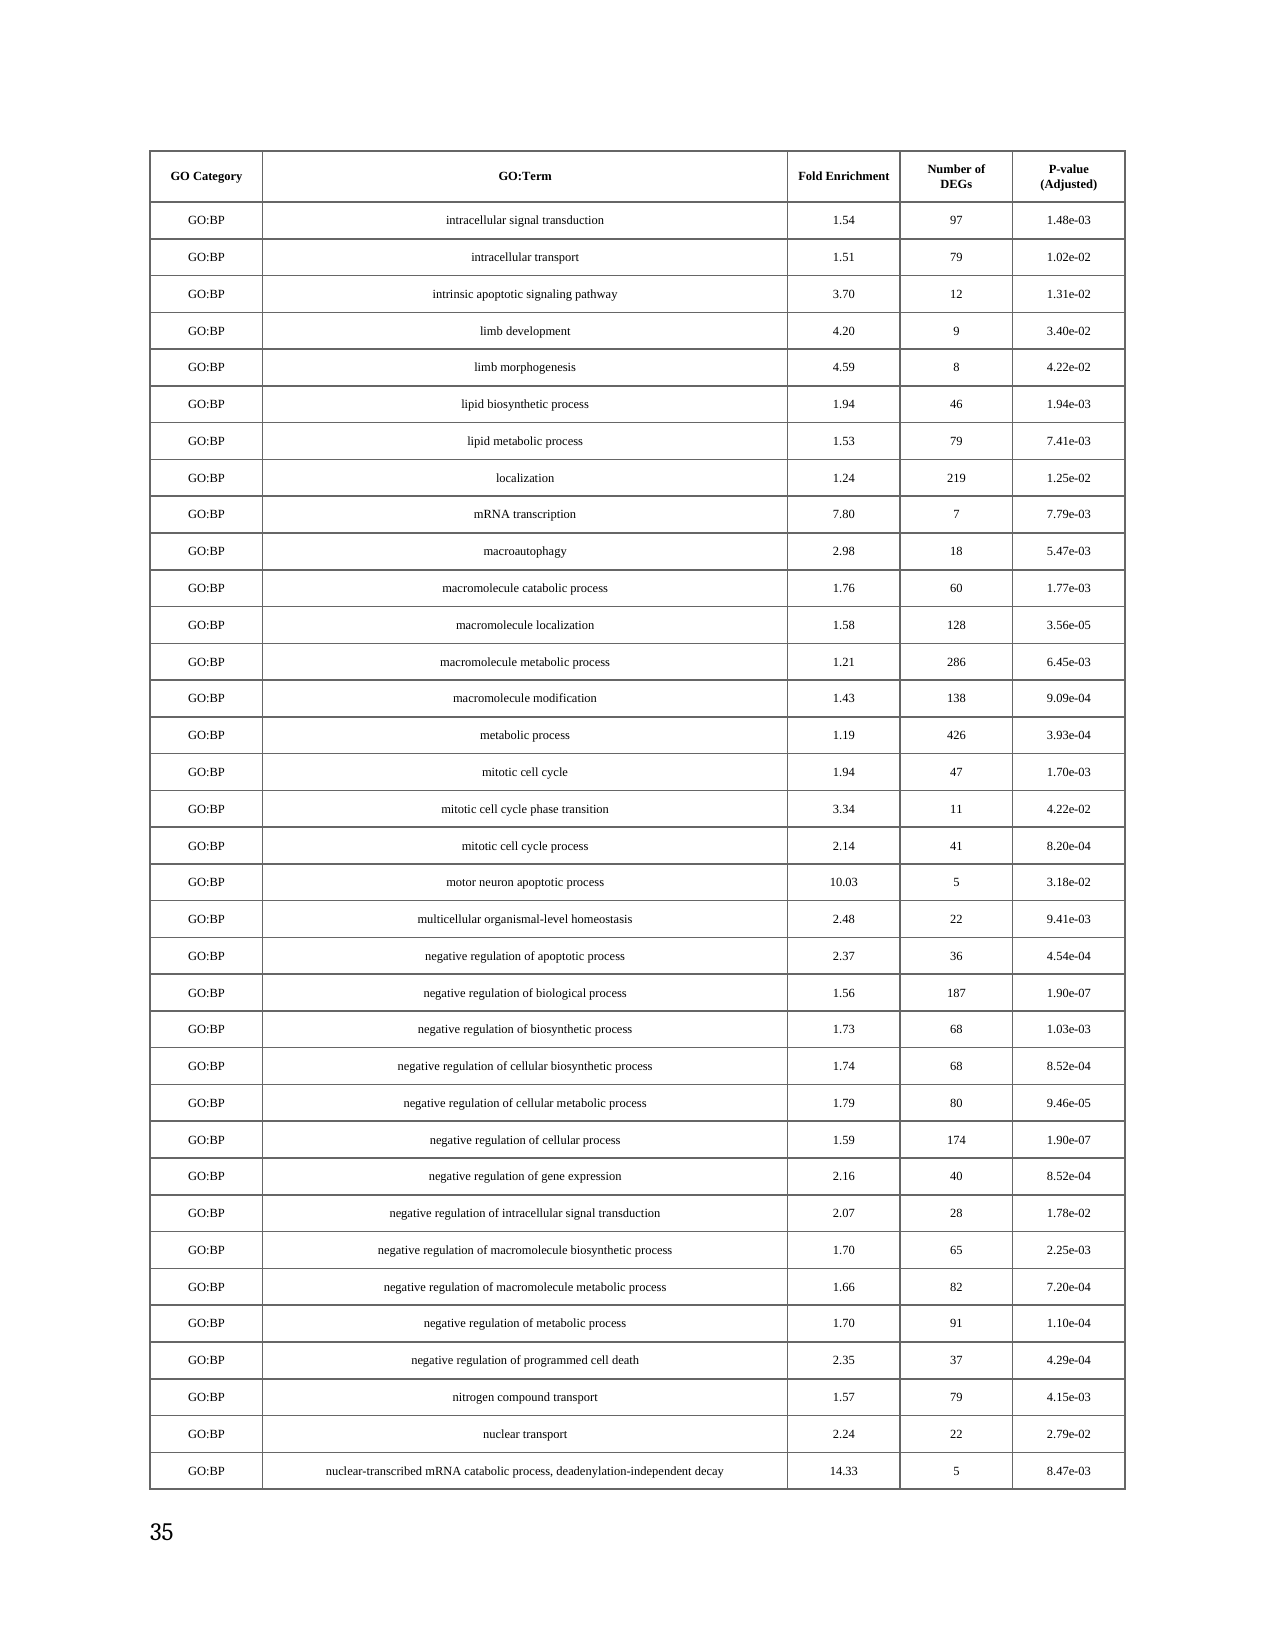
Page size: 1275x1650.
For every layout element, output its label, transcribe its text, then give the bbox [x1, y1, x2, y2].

table_cell 1.70 [788, 1306, 899, 1341]
table_cell 2.16 [788, 1159, 899, 1194]
table_cell 1.74 [788, 1048, 899, 1084]
table_header P-value (Adjusted) [1013, 152, 1124, 201]
table_cell 14.33 [788, 1453, 899, 1488]
table_cell 2.48 [788, 901, 899, 937]
table_cell mitotic cell cycle phase transition [263, 791, 787, 826]
table_cell 1.19 [788, 718, 899, 753]
table_cell 22 [901, 901, 1012, 937]
table_cell 2.37 [788, 938, 899, 973]
table_cell 3.34 [788, 791, 899, 826]
table_cell GO:BP [151, 1343, 262, 1378]
table_cell 4.22e-02 [1013, 350, 1124, 385]
table_cell 9.41e-03 [1013, 901, 1124, 937]
table_cell metabolic process [263, 718, 787, 753]
table_cell 1.70 [788, 1232, 899, 1267]
table_cell 187 [901, 975, 1012, 1010]
table_cell GO:BP [151, 607, 262, 642]
table_cell GO:BP [151, 828, 262, 863]
table_cell 426 [901, 718, 1012, 753]
table_cell 4.54e-04 [1013, 938, 1124, 973]
table_cell 4.15e-03 [1013, 1380, 1124, 1414]
table_cell 1.03e-03 [1013, 1012, 1124, 1047]
table_cell 12 [901, 276, 1012, 311]
table_cell intrinsic apoptotic signaling pathway [263, 276, 787, 311]
table_cell GO:BP [151, 350, 262, 385]
table_cell 28 [901, 1196, 1012, 1231]
table_cell negative regulation of gene expression [263, 1159, 787, 1194]
table_cell 4.22e-02 [1013, 791, 1124, 826]
table_cell GO:BP [151, 1416, 262, 1451]
table_cell GO:BP [151, 1085, 262, 1120]
table_cell negative regulation of intracellular signal transduction [263, 1196, 787, 1231]
table_cell 1.94e-03 [1013, 387, 1124, 422]
table_cell GO:BP [151, 240, 262, 275]
table_cell 4.29e-04 [1013, 1343, 1124, 1378]
table_cell 7.41e-03 [1013, 423, 1124, 458]
table_cell GO:BP [151, 1269, 262, 1304]
table_cell 68 [901, 1048, 1012, 1084]
table_cell 1.70e-03 [1013, 754, 1124, 789]
table_cell 79 [901, 1380, 1012, 1414]
table_cell GO:BP [151, 754, 262, 789]
table_cell 1.77e-03 [1013, 571, 1124, 606]
table_cell 47 [901, 754, 1012, 789]
table_cell 3.70 [788, 276, 899, 311]
table_cell negative regulation of cellular metabolic process [263, 1085, 787, 1120]
table_cell 1.10e-04 [1013, 1306, 1124, 1341]
table_cell GO:BP [151, 975, 262, 1010]
table_cell GO:BP [151, 1048, 262, 1084]
table_cell 8 [901, 350, 1012, 385]
table_cell GO:BP [151, 1232, 262, 1267]
table_cell 1.21 [788, 644, 899, 679]
table_cell 1.57 [788, 1380, 899, 1414]
table_cell 7 [901, 497, 1012, 532]
table_cell GO:BP [151, 1159, 262, 1194]
table_cell 2.98 [788, 534, 899, 569]
table_cell 80 [901, 1085, 1012, 1120]
table_cell 79 [901, 423, 1012, 458]
table_cell 2.24 [788, 1416, 899, 1451]
table_cell 1.79 [788, 1085, 899, 1120]
table_cell 2.79e-02 [1013, 1416, 1124, 1451]
table_cell macroautophagy [263, 534, 787, 569]
table_cell 22 [901, 1416, 1012, 1451]
table_cell 1.73 [788, 1012, 899, 1047]
table_cell 11 [901, 791, 1012, 826]
table_cell 97 [901, 203, 1012, 238]
table_cell 8.47e-03 [1013, 1453, 1124, 1488]
table_cell GO:BP [151, 1453, 262, 1488]
table_cell GO:BP [151, 901, 262, 937]
table_cell GO:BP [151, 387, 262, 422]
table_cell 1.43 [788, 681, 899, 716]
table_cell 46 [901, 387, 1012, 422]
table_cell GO:BP [151, 203, 262, 238]
table_cell GO:BP [151, 1122, 262, 1157]
table_cell macromolecule catabolic process [263, 571, 787, 606]
table_cell GO:BP [151, 1380, 262, 1414]
table_cell 1.24 [788, 460, 899, 495]
table_cell negative regulation of macromolecule metabolic process [263, 1269, 787, 1304]
table_cell GO:BP [151, 865, 262, 900]
table_cell GO:BP [151, 423, 262, 458]
table_cell intracellular signal transduction [263, 203, 787, 238]
table_cell 1.76 [788, 571, 899, 606]
table_cell GO:BP [151, 534, 262, 569]
table_cell 3.93e-04 [1013, 718, 1124, 753]
table_cell 3.56e-05 [1013, 607, 1124, 642]
table_cell macromolecule modification [263, 681, 787, 716]
table_cell 7.80 [788, 497, 899, 532]
table_cell GO:BP [151, 681, 262, 716]
table_cell negative regulation of macromolecule biosynthetic process [263, 1232, 787, 1267]
table_cell 1.25e-02 [1013, 460, 1124, 495]
table_cell limb development [263, 313, 787, 348]
table_cell 5 [901, 1453, 1012, 1488]
table_cell 2.14 [788, 828, 899, 863]
table_cell lipid biosynthetic process [263, 387, 787, 422]
table_cell lipid metabolic process [263, 423, 787, 458]
table_cell 174 [901, 1122, 1012, 1157]
table_cell GO:BP [151, 1196, 262, 1231]
table_cell negative regulation of programmed cell death [263, 1343, 787, 1378]
table_cell intracellular transport [263, 240, 787, 275]
table_cell 60 [901, 571, 1012, 606]
table_cell mitotic cell cycle process [263, 828, 787, 863]
table_cell 9.46e-05 [1013, 1085, 1124, 1120]
table_cell 4.20 [788, 313, 899, 348]
table_cell GO:BP [151, 1012, 262, 1047]
table_cell negative regulation of cellular biosynthetic process [263, 1048, 787, 1084]
table_cell 7.20e-04 [1013, 1269, 1124, 1304]
table_cell GO:BP [151, 276, 262, 311]
table_cell 5.47e-03 [1013, 534, 1124, 569]
table_cell GO:BP [151, 313, 262, 348]
table_cell 1.78e-02 [1013, 1196, 1124, 1231]
table_cell mitotic cell cycle [263, 754, 787, 789]
table_cell 6.45e-03 [1013, 644, 1124, 679]
table_cell 1.94 [788, 754, 899, 789]
table_cell 1.59 [788, 1122, 899, 1157]
table_header GO:Term [263, 152, 787, 201]
table_header Fold Enrichment [788, 152, 899, 201]
table_cell 2.35 [788, 1343, 899, 1378]
table_cell 10.03 [788, 865, 899, 900]
table_cell 8.20e-04 [1013, 828, 1124, 863]
table_cell negative regulation of biosynthetic process [263, 1012, 787, 1047]
table_cell 8.52e-04 [1013, 1159, 1124, 1194]
table_cell 1.56 [788, 975, 899, 1010]
table_cell GO:BP [151, 791, 262, 826]
table_cell 37 [901, 1343, 1012, 1378]
table_cell mRNA transcription [263, 497, 787, 532]
table_cell 286 [901, 644, 1012, 679]
table_cell 7.79e-03 [1013, 497, 1124, 532]
table_cell 2.25e-03 [1013, 1232, 1124, 1267]
table_cell 18 [901, 534, 1012, 569]
table_cell 1.48e-03 [1013, 203, 1124, 238]
table_cell 1.53 [788, 423, 899, 458]
table_cell macromolecule localization [263, 607, 787, 642]
table_cell negative regulation of metabolic process [263, 1306, 787, 1341]
table_cell 1.02e-02 [1013, 240, 1124, 275]
table_cell 138 [901, 681, 1012, 716]
table_cell 82 [901, 1269, 1012, 1304]
table_header Number of DEGs [901, 152, 1012, 201]
table_cell 68 [901, 1012, 1012, 1047]
table_cell GO:BP [151, 571, 262, 606]
table_cell 1.90e-07 [1013, 1122, 1124, 1157]
table_cell 41 [901, 828, 1012, 863]
table_cell 1.54 [788, 203, 899, 238]
table_cell 65 [901, 1232, 1012, 1267]
table_cell GO:BP [151, 497, 262, 532]
table_cell 9.09e-04 [1013, 681, 1124, 716]
table_cell negative regulation of cellular process [263, 1122, 787, 1157]
table_cell 1.31e-02 [1013, 276, 1124, 311]
table_cell 91 [901, 1306, 1012, 1341]
table_cell 4.59 [788, 350, 899, 385]
table_cell 2.07 [788, 1196, 899, 1231]
table_cell 9 [901, 313, 1012, 348]
table_cell 8.52e-04 [1013, 1048, 1124, 1084]
table_cell 5 [901, 865, 1012, 900]
table_cell 219 [901, 460, 1012, 495]
table_cell GO:BP [151, 460, 262, 495]
table_cell 1.94 [788, 387, 899, 422]
table_cell 40 [901, 1159, 1012, 1194]
table_cell negative regulation of biological process [263, 975, 787, 1010]
table_cell 3.18e-02 [1013, 865, 1124, 900]
table_cell 1.66 [788, 1269, 899, 1304]
table_cell GO:BP [151, 938, 262, 973]
table_cell 128 [901, 607, 1012, 642]
table_cell 36 [901, 938, 1012, 973]
table_cell multicellular organismal-level homeostasis [263, 901, 787, 937]
table_header GO Category [151, 152, 262, 201]
table_cell 79 [901, 240, 1012, 275]
table_cell GO:BP [151, 644, 262, 679]
table_cell macromolecule metabolic process [263, 644, 787, 679]
table_cell motor neuron apoptotic process [263, 865, 787, 900]
table_cell GO:BP [151, 1306, 262, 1341]
table_cell nitrogen compound transport [263, 1380, 787, 1414]
table_cell 1.51 [788, 240, 899, 275]
table_cell GO:BP [151, 718, 262, 753]
table_cell nuclear transport [263, 1416, 787, 1451]
table_cell limb morphogenesis [263, 350, 787, 385]
table_cell 1.58 [788, 607, 899, 642]
table_cell localization [263, 460, 787, 495]
table_cell 1.90e-07 [1013, 975, 1124, 1010]
table_cell negative regulation of apoptotic process [263, 938, 787, 973]
table_cell 3.40e-02 [1013, 313, 1124, 348]
table_cell nuclear-transcribed mRNA catabolic process, deadenylation-independent decay [263, 1453, 787, 1488]
